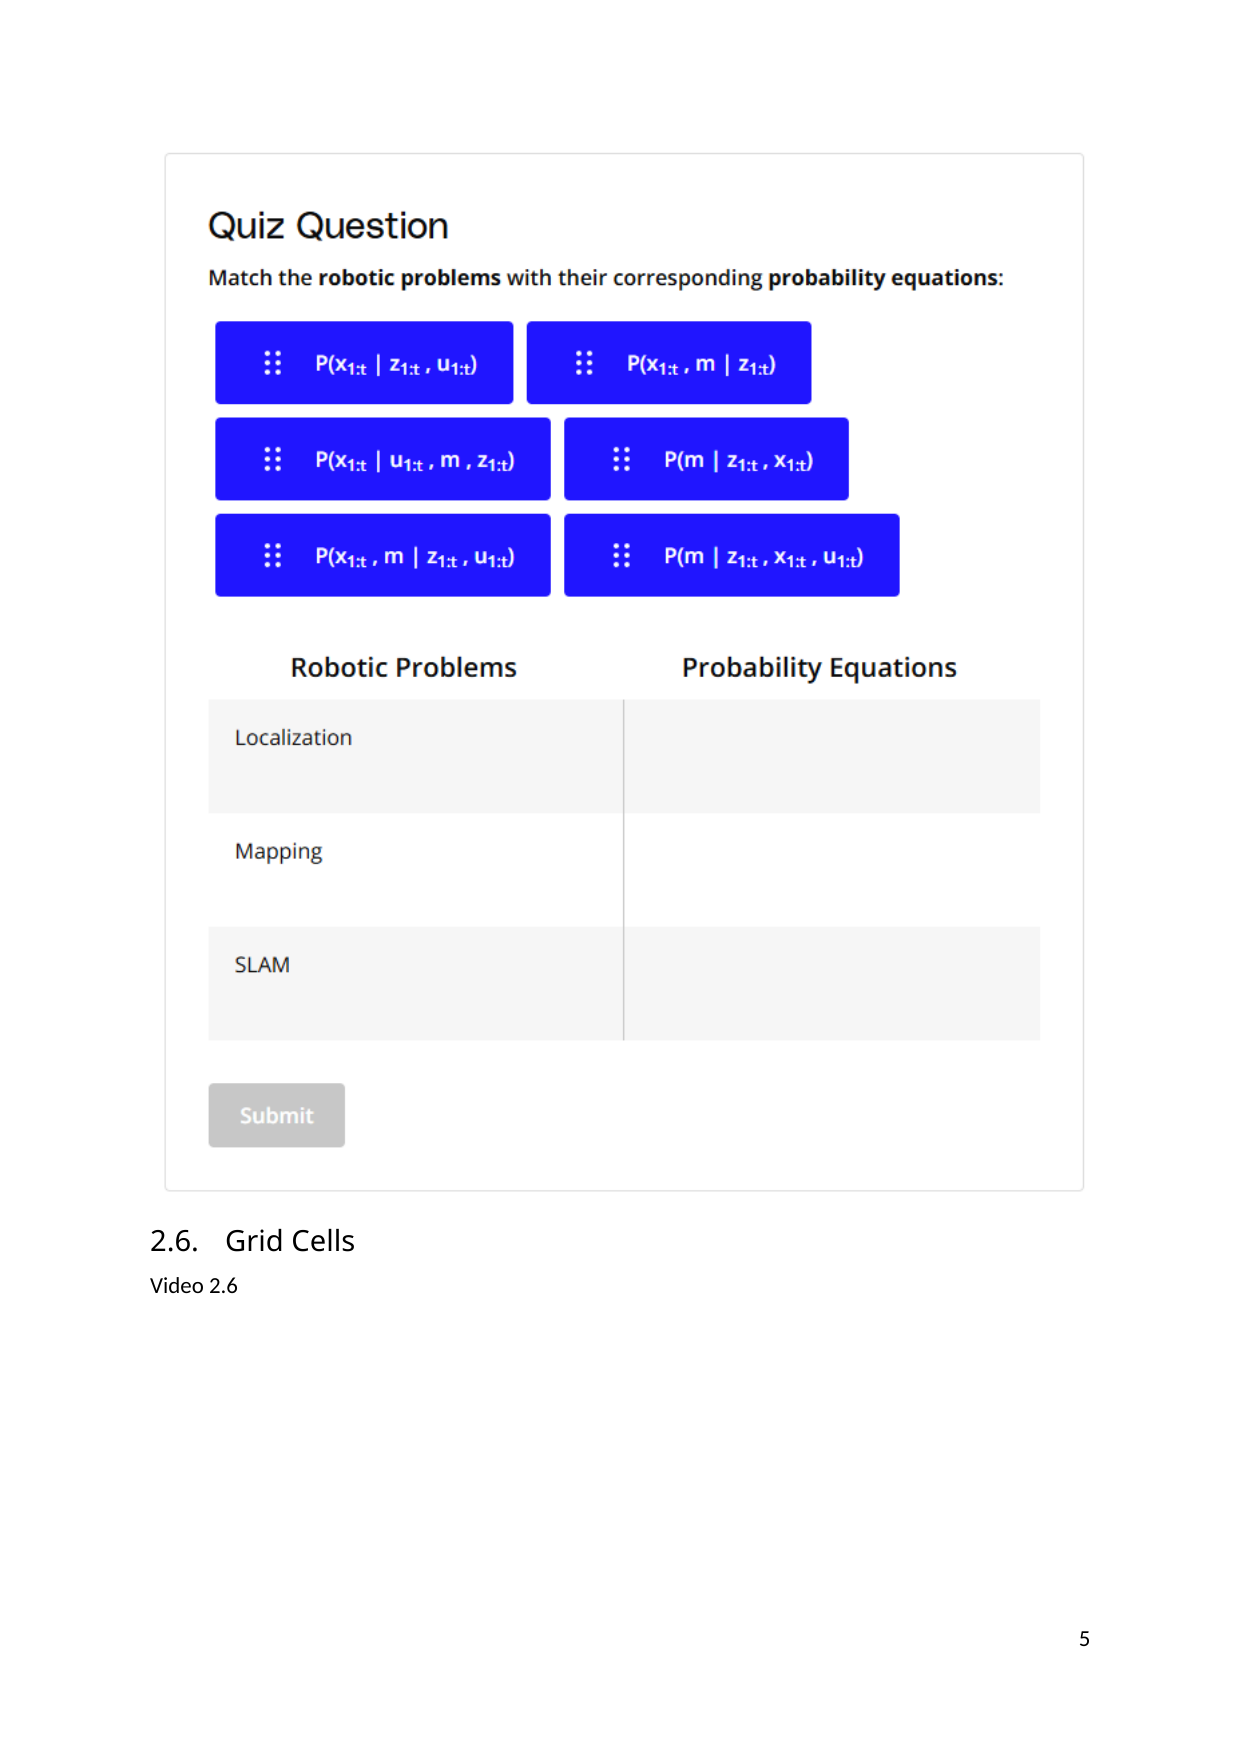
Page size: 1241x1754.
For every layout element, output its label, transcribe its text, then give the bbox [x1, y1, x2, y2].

text Video 2.6 [150, 1271, 1090, 1299]
subtitle Grid Cells [150, 1220, 1090, 1259]
picture [150, 150, 1091, 1201]
